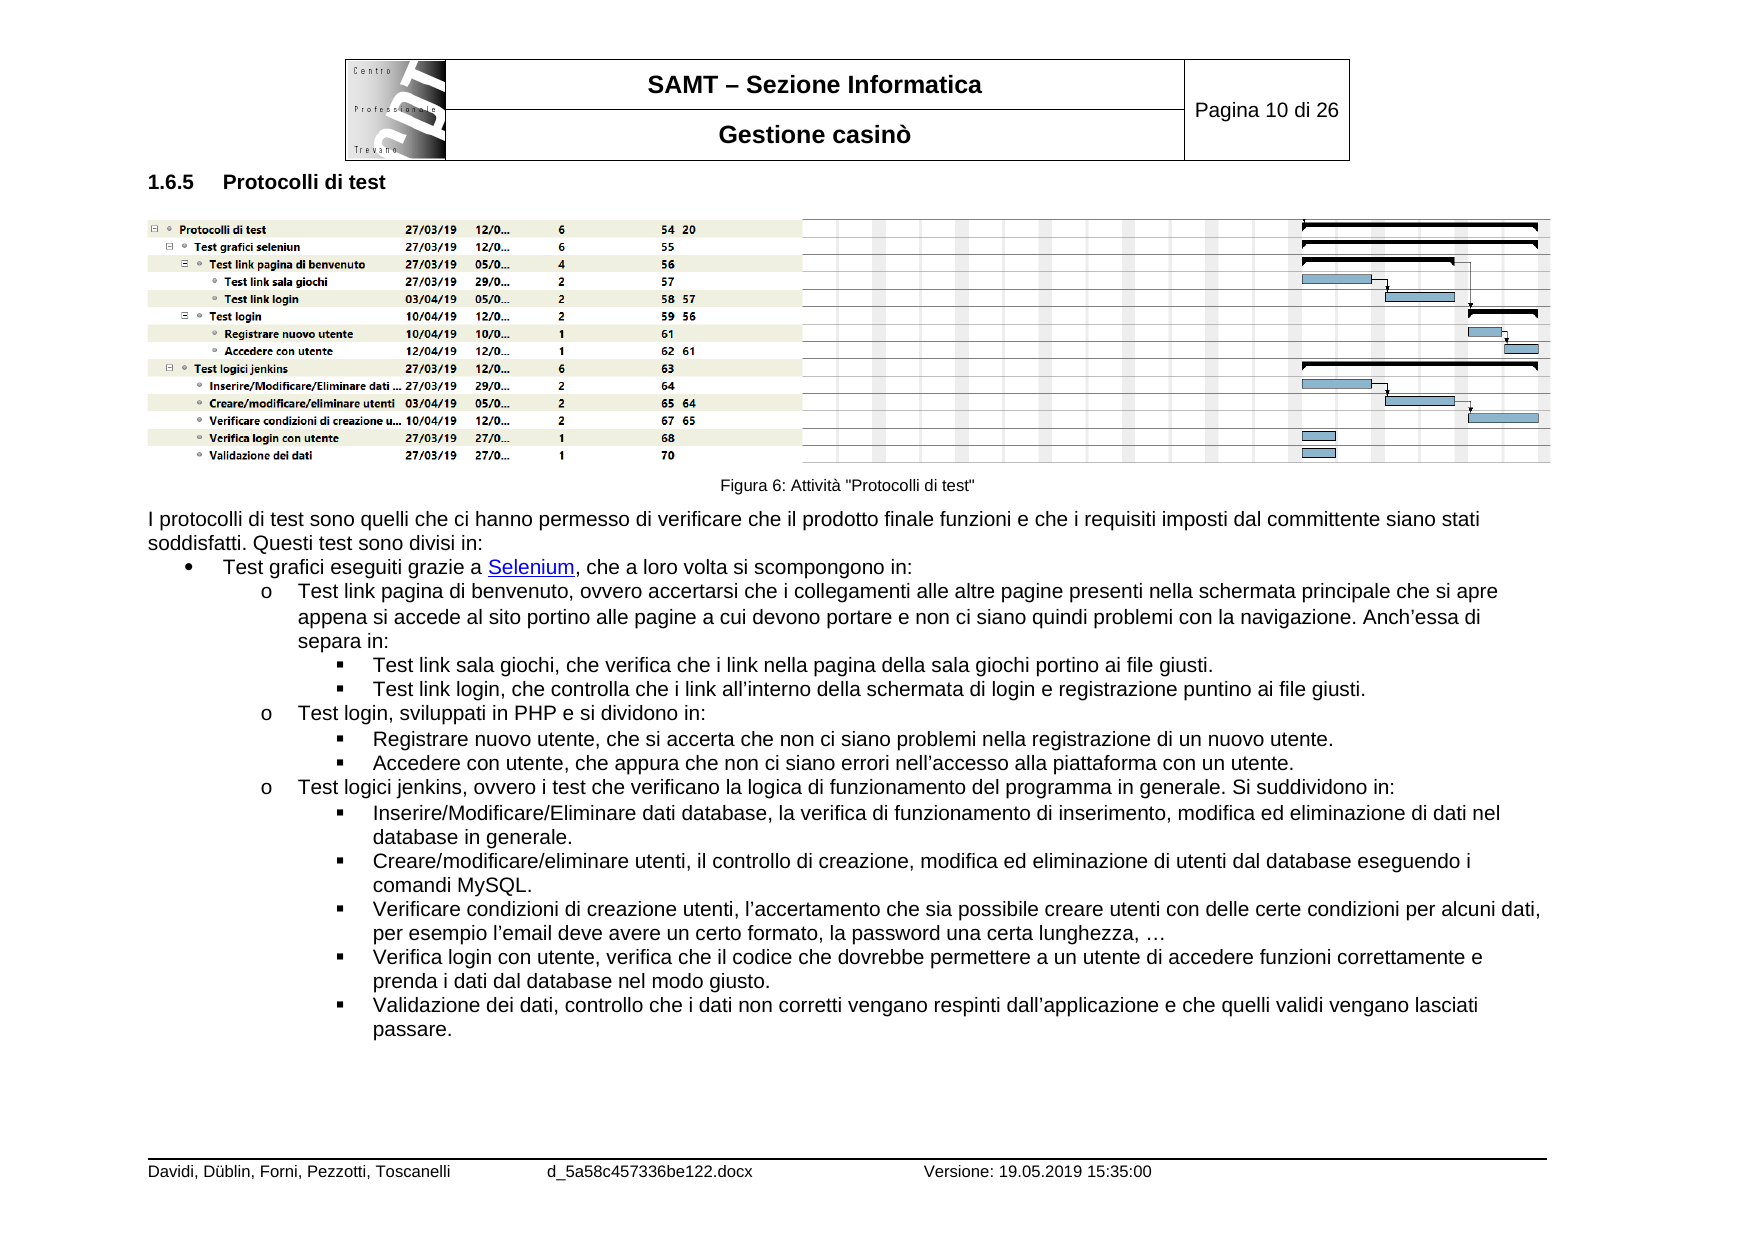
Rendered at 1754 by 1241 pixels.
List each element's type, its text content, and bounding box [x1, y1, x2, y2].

list Inserire/Modificare/Eliminare dati database, la verifica di funzionamento di inserimento, modifica ed eliminazione di dati nel database in generale. [335, 801, 1547, 849]
list Test link login, che controlla che i link all’interno della schermata di login e registrazione puntino ai file giusti. [335, 677, 1547, 701]
picture [147, 219, 1551, 463]
text I protocolli di test sono quelli che ci hanno permesso di verificare che il prodotto finale funzioni e che i requisiti imposti dal committente siano stati soddisfatti. Questi test sono divisi in: [148, 507, 1547, 555]
list Test link pagina di benvenuto, ovvero accertarsi che i collegamenti alle altre pagine presenti nella schermata principale che si apre appena si accede al sito portino alle pagine a cui devono portare e non ci siano quindi problemi con la navigazione. Anch’essa di separa in: [260, 579, 1547, 653]
list Registrare nuovo utente, che si accerta che non ci siano problemi nella registrazione di un nuovo utente. [335, 727, 1547, 751]
list Test grafici eseguiti grazie a Selenium, che a loro volta si scompongono in: [185, 555, 1547, 579]
list Accedere con utente, che appura che non ci siano errori nell’accesso alla piattaforma con un utente. [335, 751, 1547, 775]
list Test logici jenkins, ovvero i test che verificano la logica di funzionamento del programma in generale. Si suddividono in: [260, 775, 1547, 801]
subtitle Protocolli di test [148, 170, 1547, 194]
list Validazione dei dati, controllo che i dati non corretti vengano respinti dall’applicazione e che quelli validi vengano lasciati passare. [335, 993, 1547, 1041]
list Creare/ modificare/eliminare utenti, il controllo di creazione, modifica ed eliminazione di utenti dal database eseguendo i comandi MySQL. [335, 849, 1547, 897]
list Test link sala giochi, che verifica che i link nella pagina della sala giochi portino ai file giusti. [335, 653, 1547, 677]
list Test login, sviluppati in PHP e si dividono in: [260, 701, 1547, 727]
list Verificare condizioni di creazione utenti, l’accertamento che sia possibile creare utenti con delle certe condizioni per alcuni dati, per esempio l’email deve avere un certo formato, la password una certa lunghezza, … [335, 897, 1547, 945]
picture [346, 60, 445, 159]
list Verifica login con utente, verifica che il codice che dovrebbe permettere a un utente di accedere funzioni correttamente e prenda i dati dal database nel modo giusto. [335, 945, 1547, 993]
